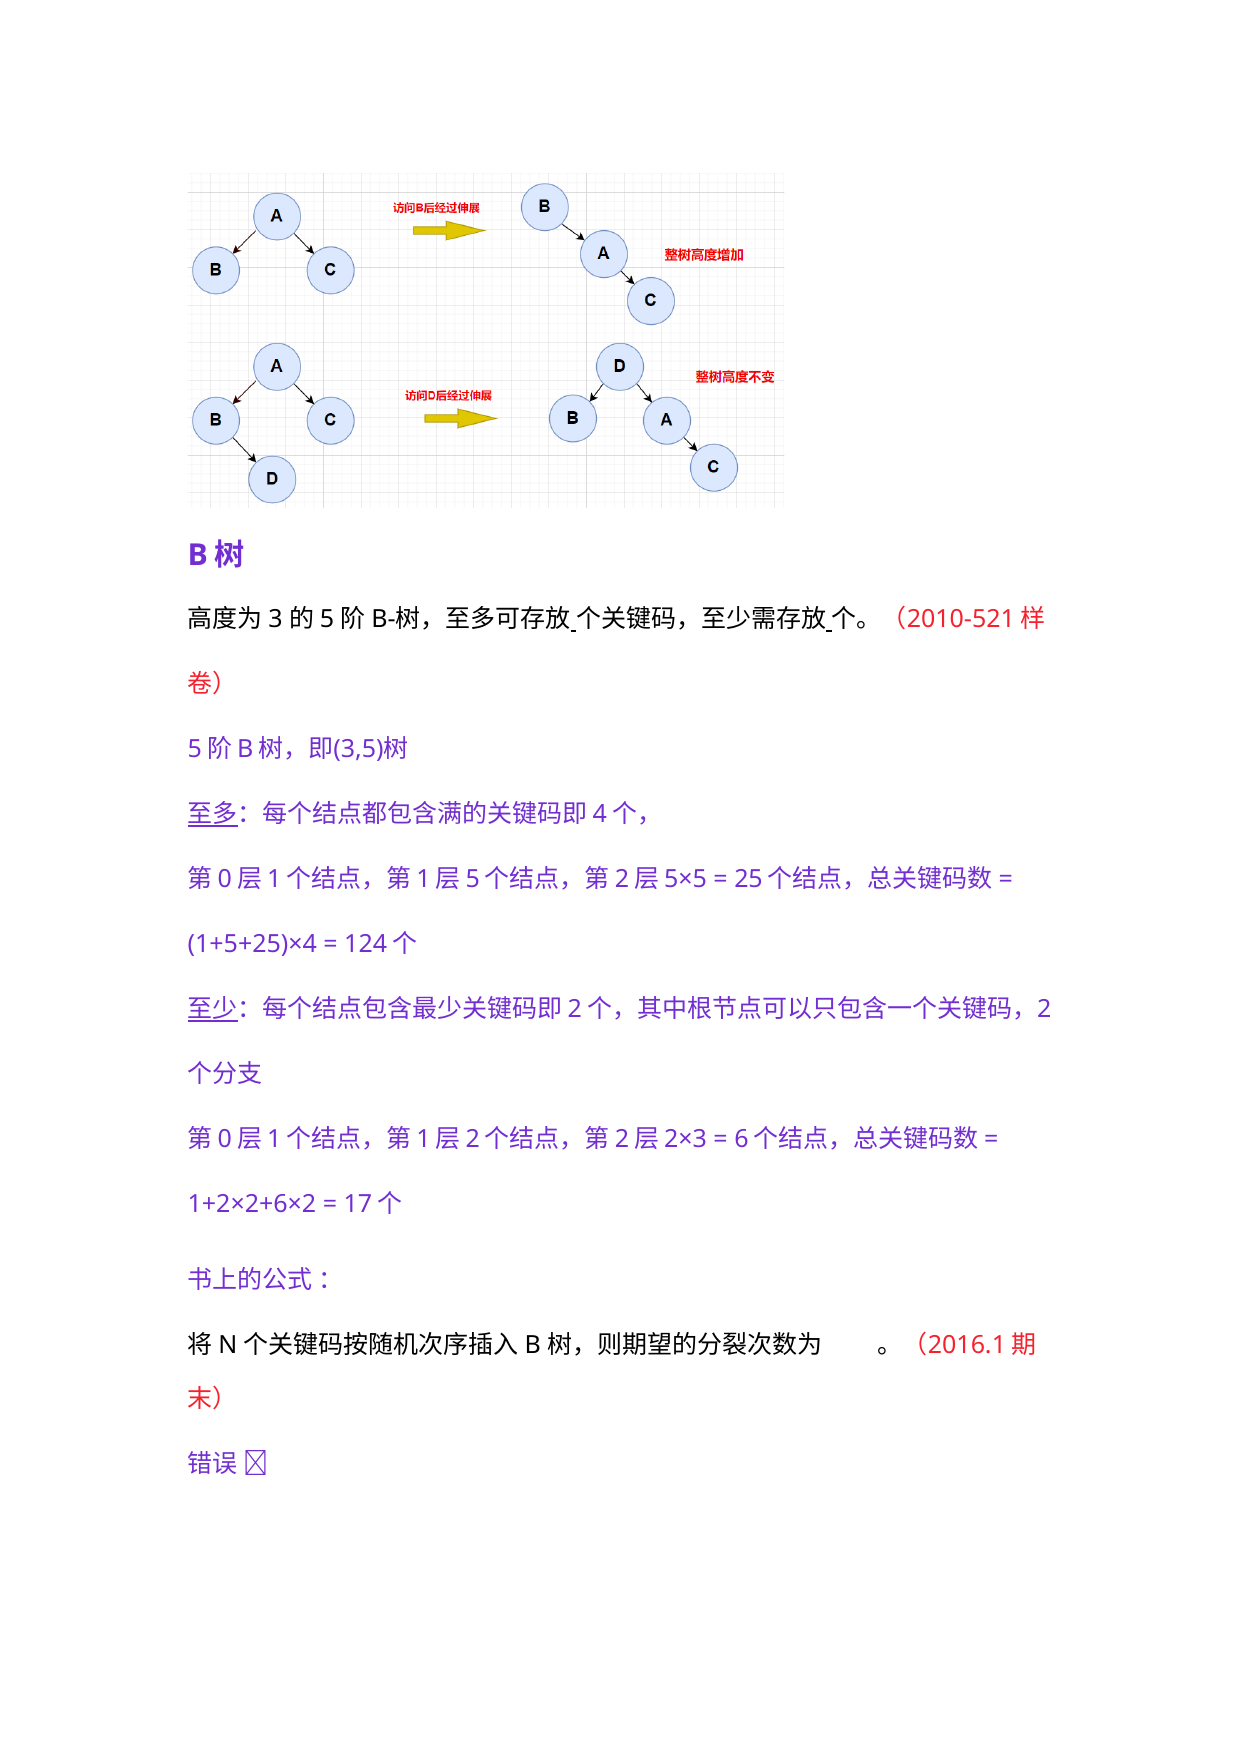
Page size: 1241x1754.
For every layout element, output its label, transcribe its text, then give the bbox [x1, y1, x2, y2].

text 高度为 3 的 5 阶 B‐树，至多可存放 个关键码，至少需存放 个。（2010-521样卷） [187, 584, 1053, 714]
text 第0层1个结点，第1层2个结点，第2层2×3 = 6个结点，总关键码数 = 1+2×2+6×2 = 17个 [187, 1104, 1053, 1234]
text 至多：每个结点都包含满的关键码即4个， [187, 779, 1053, 844]
picture [187, 173, 785, 508]
text 5阶B树，即(3,5)树 [187, 714, 1053, 779]
text 第0层1个结点，第1层5个结点，第2层5×5 = 25个结点，总关键码数 = (1+5+25)×4 = 124个 [187, 844, 1053, 974]
text 书上的公式 ： [187, 1234, 1053, 1299]
text 将 N 个关键码按随机次序插入 B 树，则期望的分裂次数为 。（2016.1期末） [187, 1299, 1053, 1429]
text 错误 ❌ [187, 1429, 1053, 1494]
text B树 [187, 519, 1053, 584]
text 至少：每个结点包含最少关键码即2个，其中根节点可以只包含一个关键码，2个分支 [187, 974, 1053, 1104]
